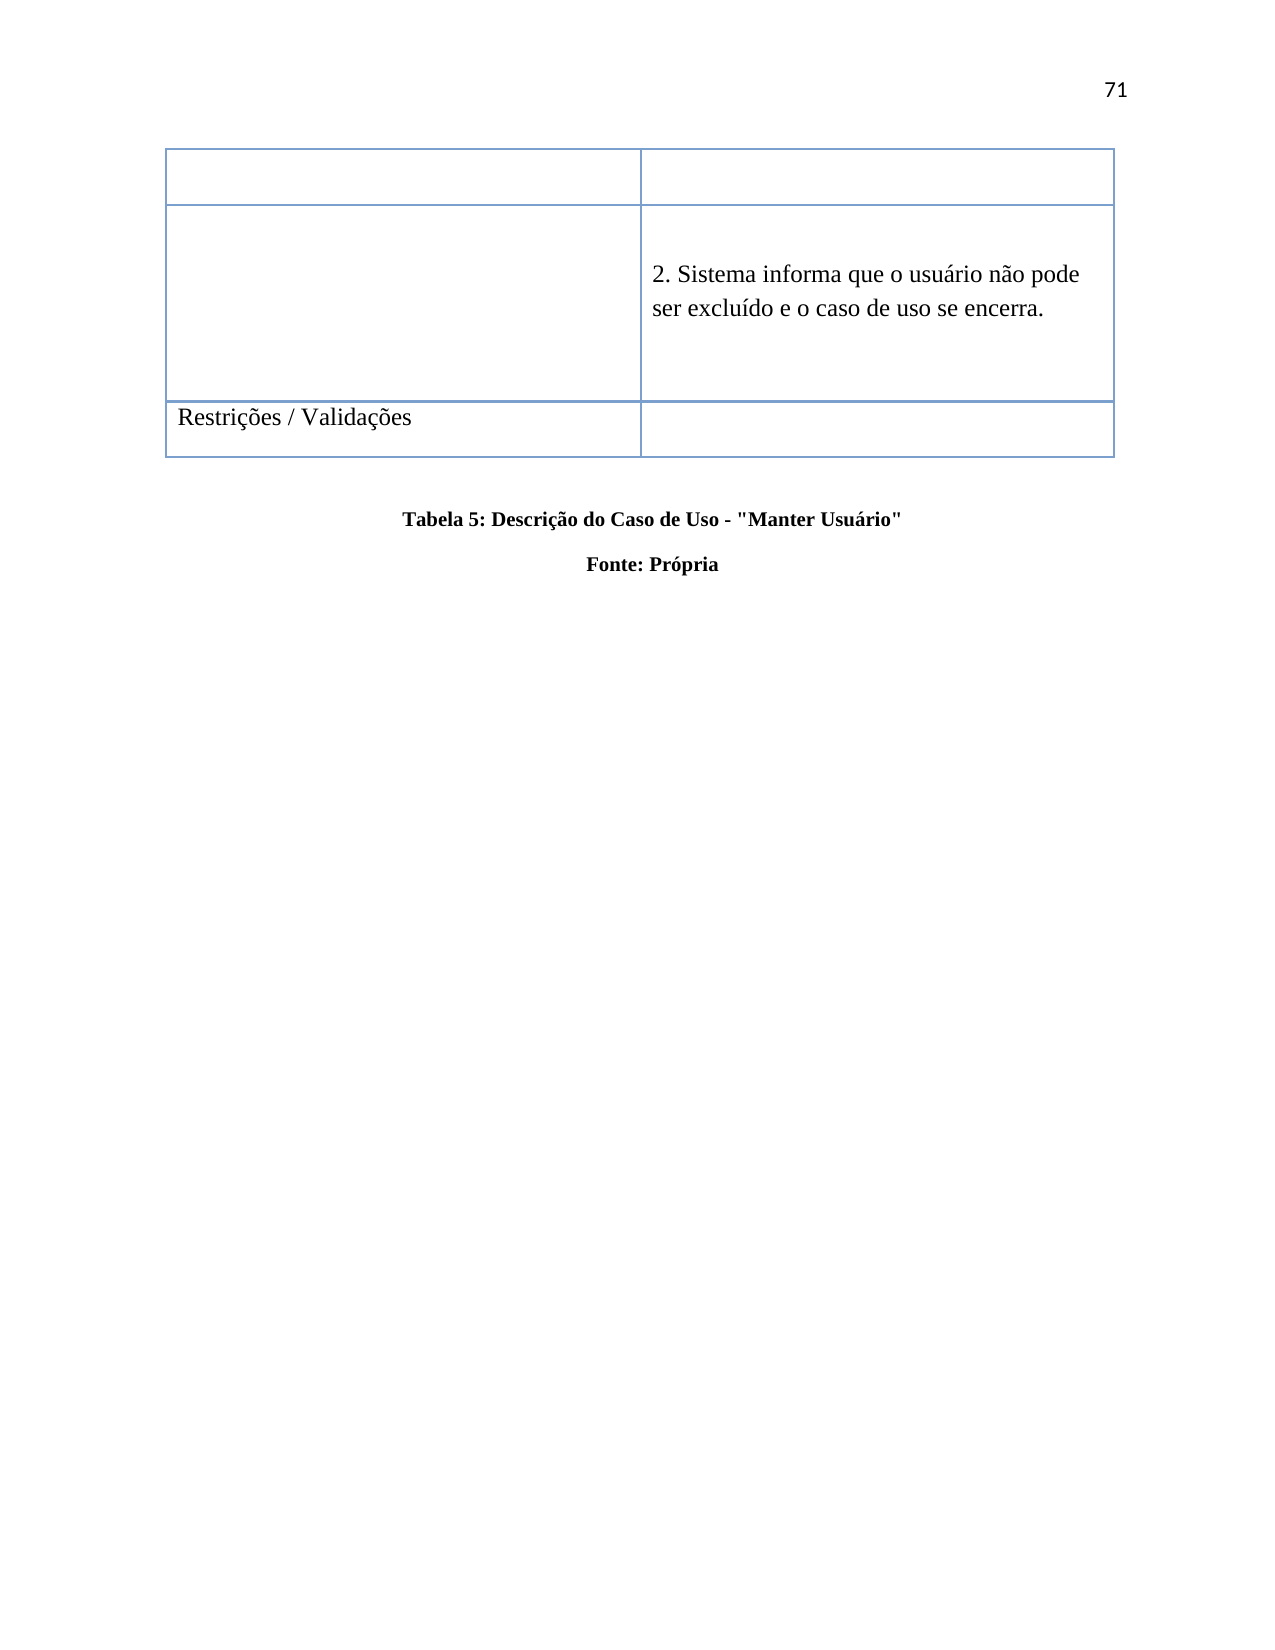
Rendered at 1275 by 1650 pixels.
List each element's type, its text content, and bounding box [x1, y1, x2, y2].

table_cell Restrições / Validações [167, 403, 640, 456]
text Tabela 5: Descrição do Caso de Uso - "Manter Usuário" [177, 507, 1127, 531]
table_cell [642, 403, 1113, 456]
table_cell [167, 206, 640, 400]
table_cell [167, 150, 640, 204]
table_cell 2. Sistema informa que o usuário não pode ser excluído e o caso de uso se encerra. [642, 206, 1113, 400]
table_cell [642, 150, 1113, 204]
text Fonte: Própria [177, 552, 1127, 576]
